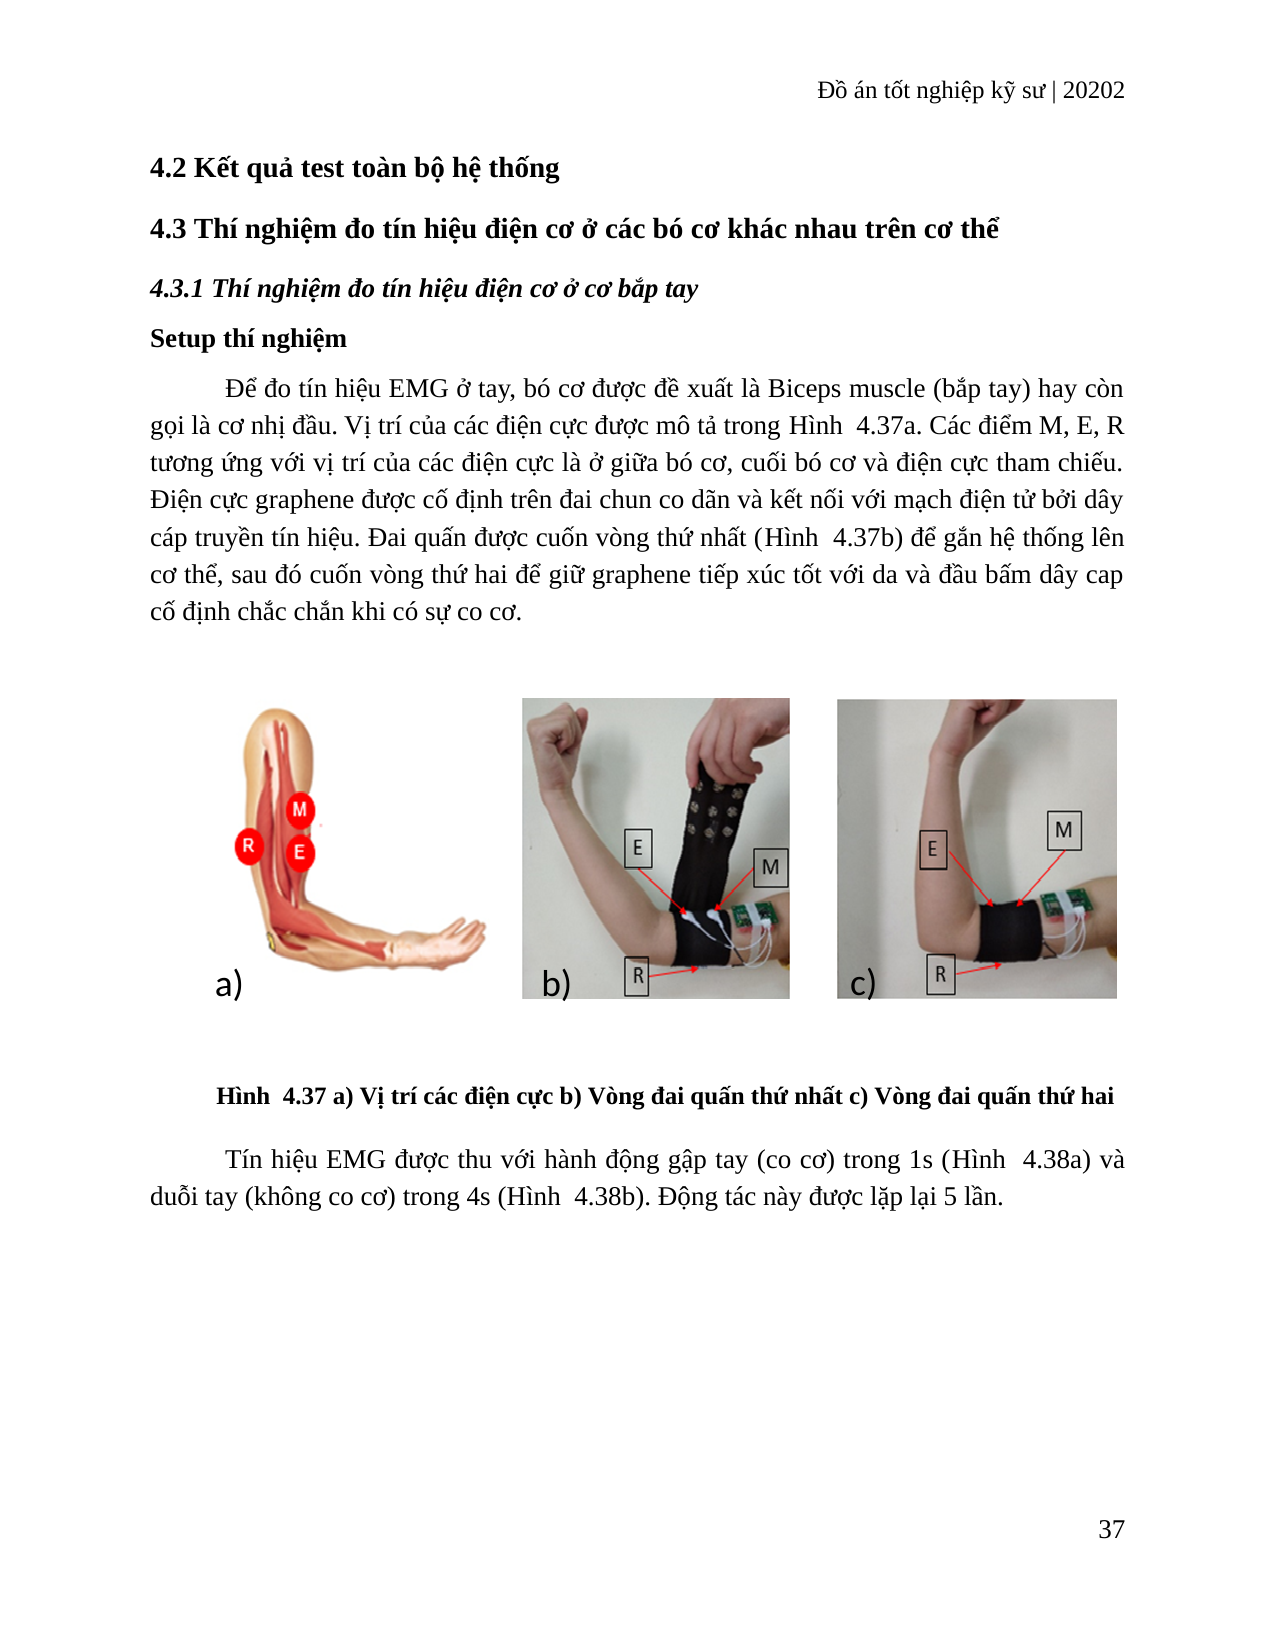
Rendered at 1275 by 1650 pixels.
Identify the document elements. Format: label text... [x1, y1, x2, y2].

text Setup thí nghiệm [150, 322, 1125, 353]
subtitle Kết quả test toàn bộ hệ thống [150, 150, 1125, 183]
subtitle Thí nghiệm đo tín hiệu điện cơ ở cơ bắp tay [150, 272, 1125, 303]
subtitle Thí nghiệm đo tín hiệu điện cơ ở các bó cơ khác nhau trên cơ thể [150, 211, 1125, 244]
picture [214, 694, 1117, 1001]
